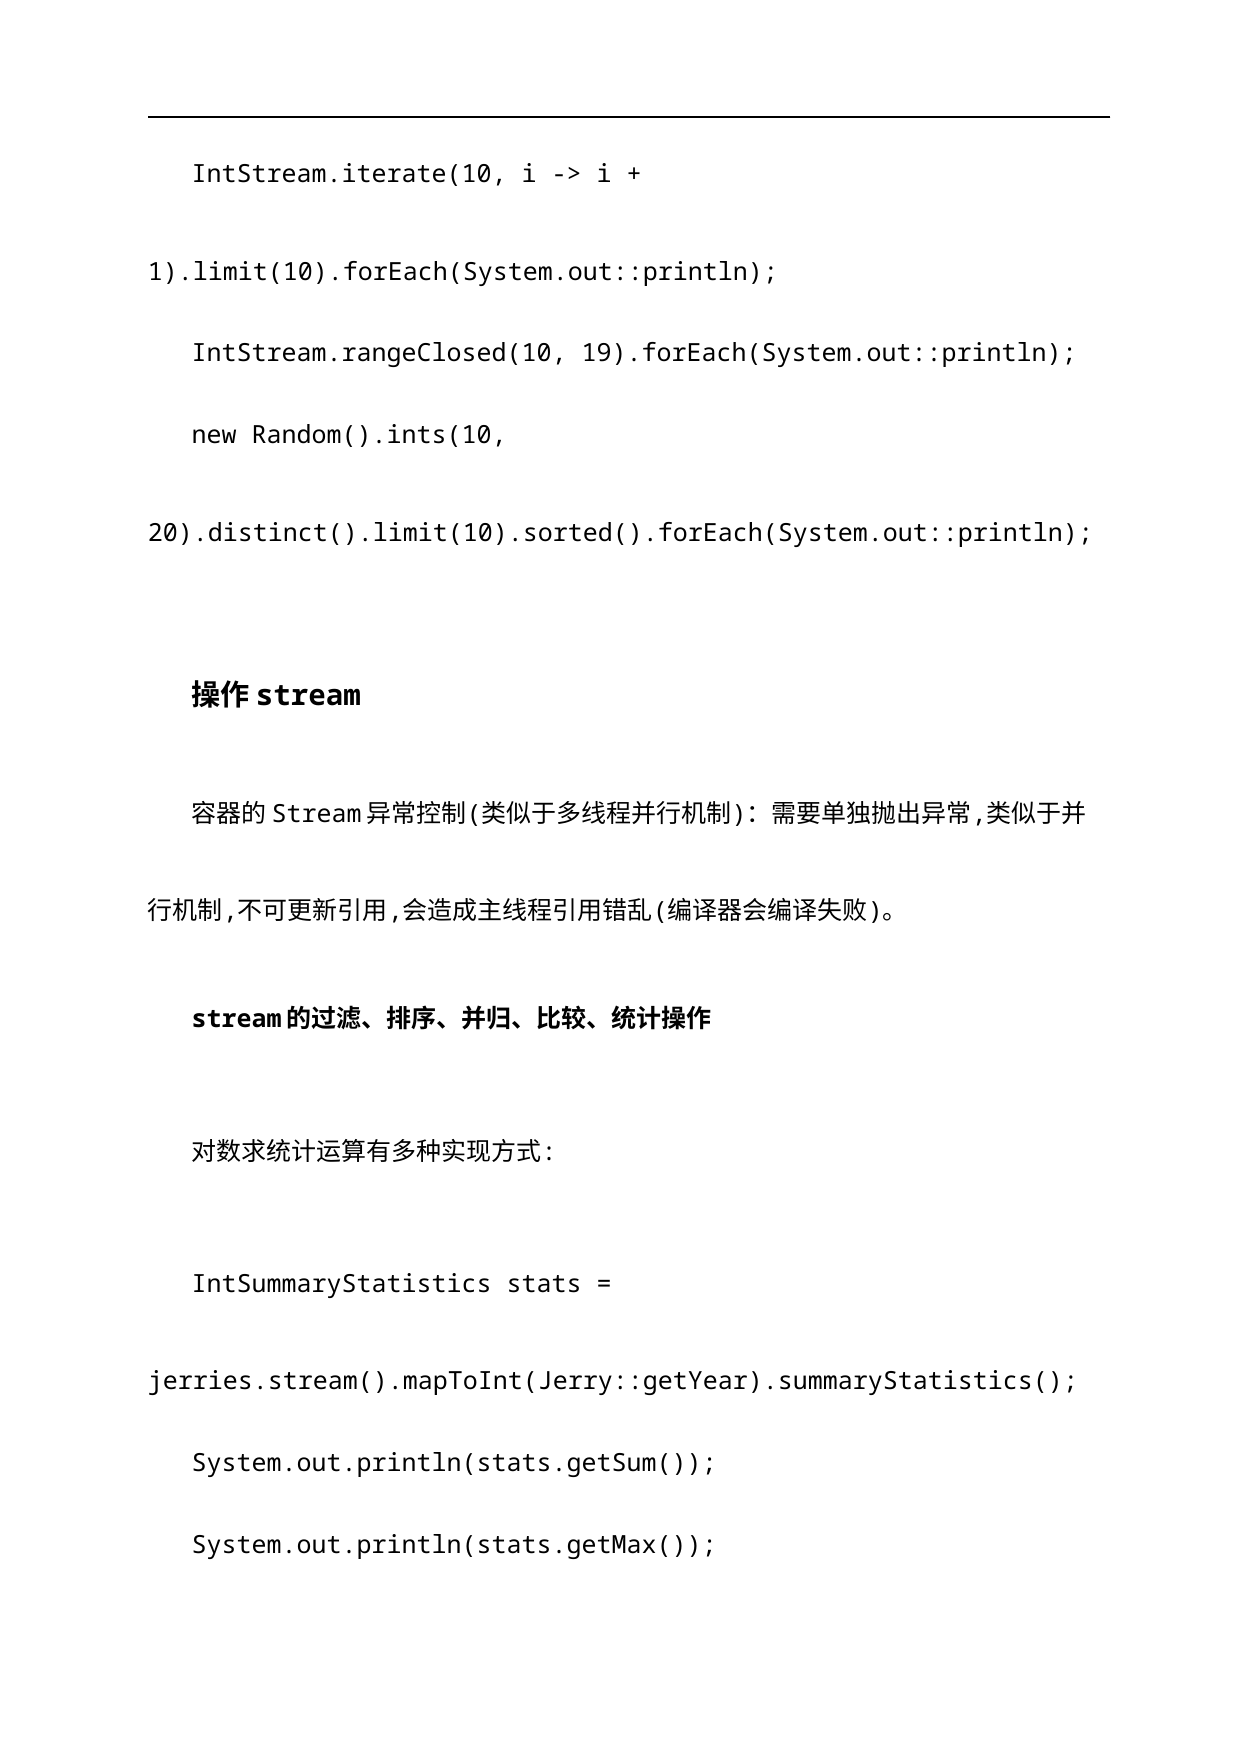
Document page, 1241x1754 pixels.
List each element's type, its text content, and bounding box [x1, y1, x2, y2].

text new Random().ints(10, 20).distinct().limit(10).sorted().forEach(System.out::println); [148, 402, 1110, 564]
text 对数求统计运算有多种实现方式: [148, 1117, 1110, 1182]
text System.out.println(stats.getMax()); [148, 1511, 1110, 1576]
text 容器的Stream异常控制(类似于多线程并行机制)：需要单独抛出异常,类似于并行机制,不可更新引用,会造成主线程引用错乱(编译器会编译失败)。 [148, 779, 1110, 941]
text IntStream.iterate(10, i -> i + 1).limit(10).forEach(System.out::println); [148, 140, 1110, 303]
subtitle stream的过滤、排序、并归、比较、统计操作 [148, 984, 1110, 1049]
text IntSummaryStatistics stats = jerries.stream().mapToInt(Jerry::getYear).summaryStatistics(); [148, 1250, 1110, 1412]
subtitle 操作stream [148, 660, 1110, 725]
text IntStream.rangeClosed(10, 19).forEach(System.out::println); [148, 320, 1110, 385]
text System.out.println(stats.getSum()); [148, 1429, 1110, 1494]
